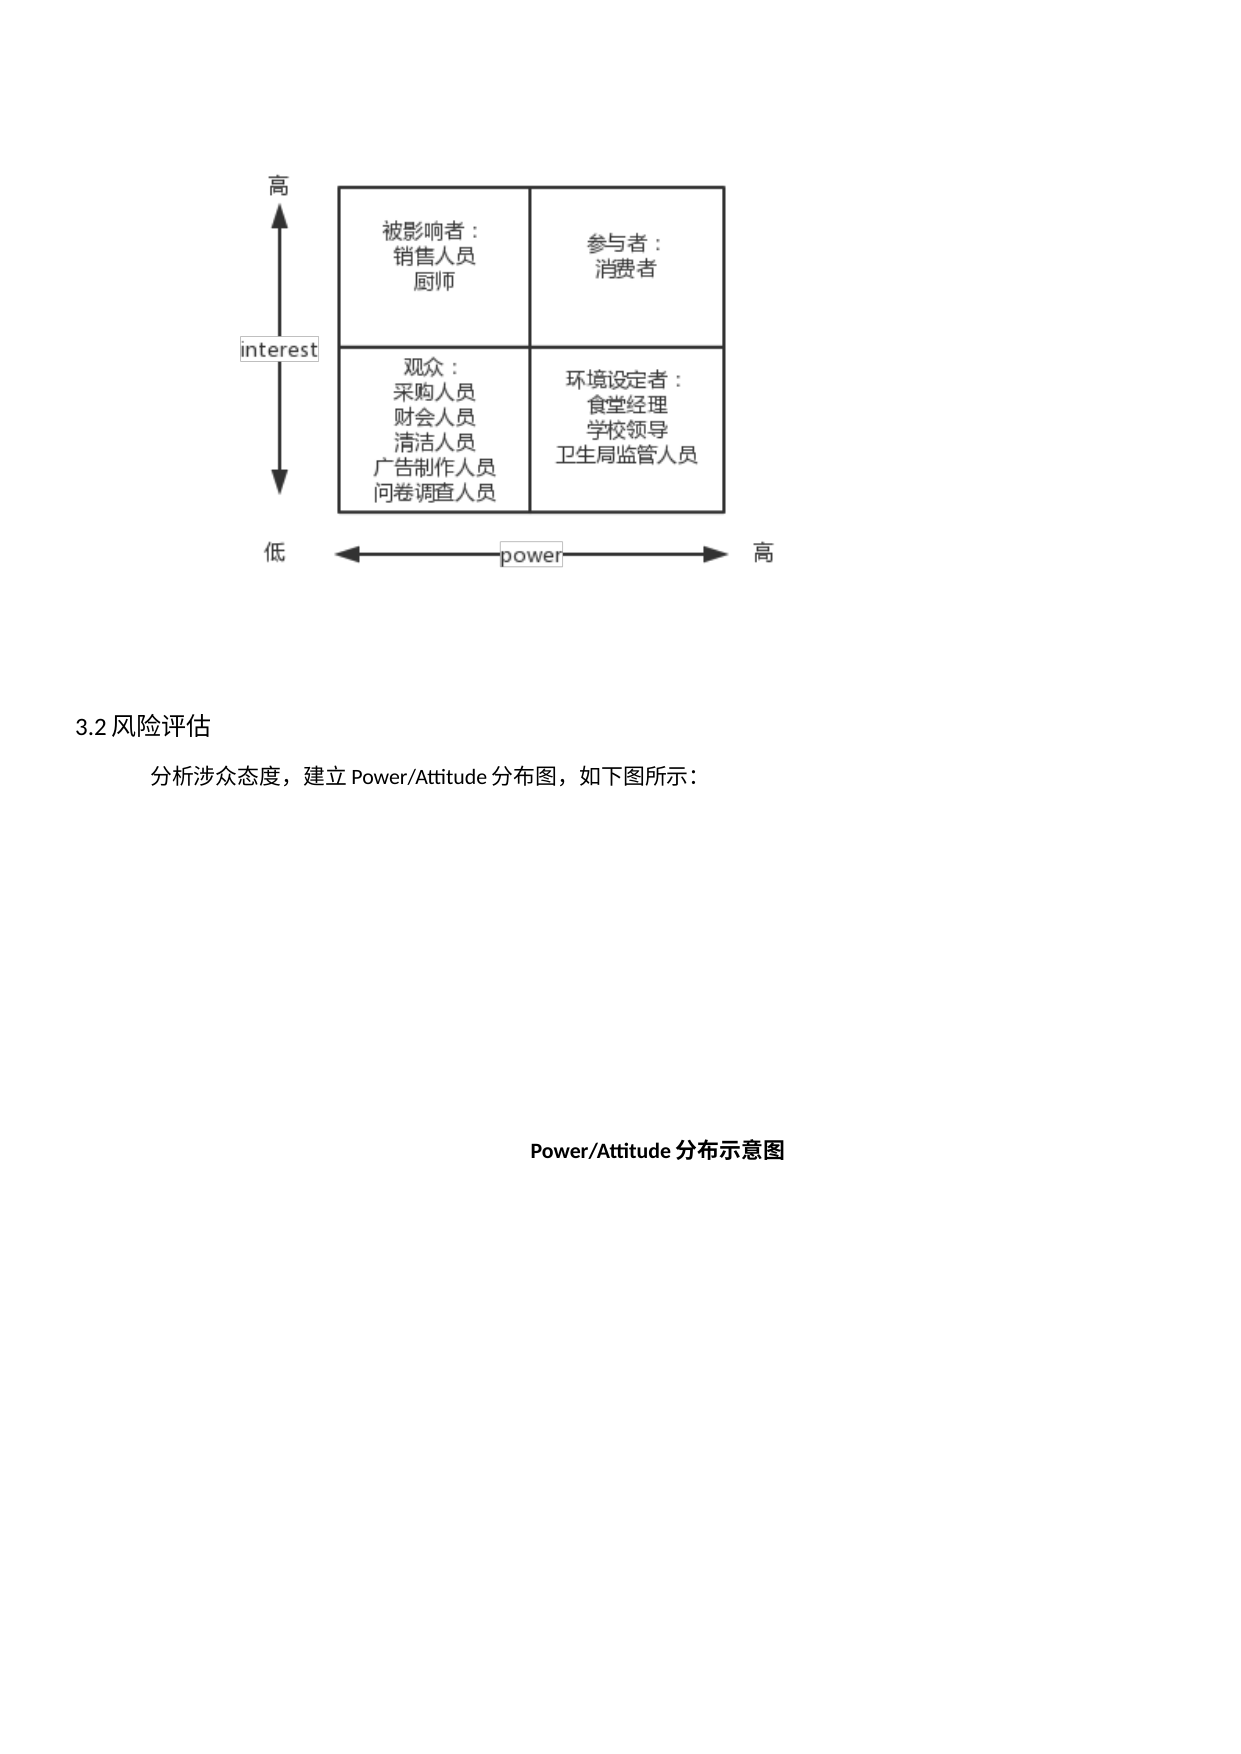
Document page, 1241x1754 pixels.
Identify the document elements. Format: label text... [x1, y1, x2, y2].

list Power/Attitude分布示意图 [150, 1132, 1165, 1166]
text 3.2风险评估 [75, 690, 1165, 758]
list 分析涉众态度，建立Power/Attitude分布图，如下图所示： [150, 758, 1165, 792]
picture [75, 78, 940, 633]
